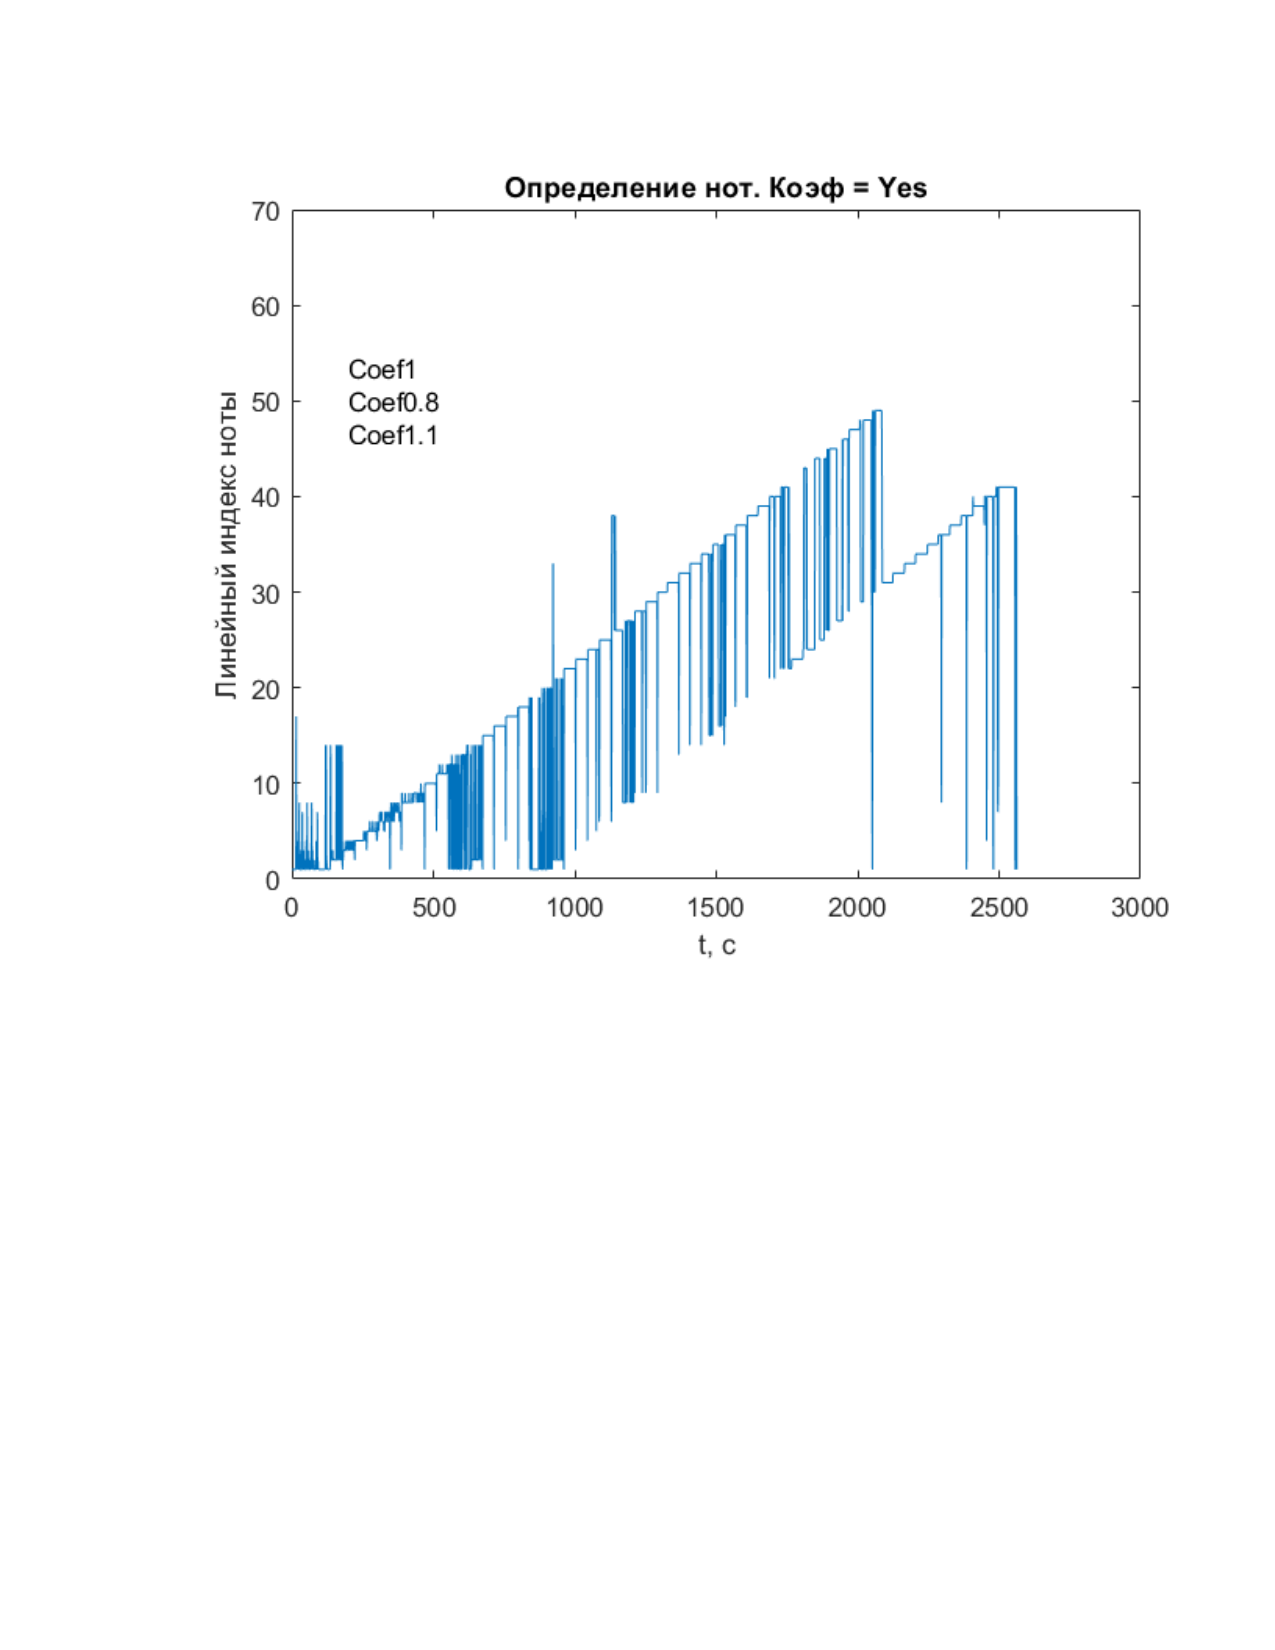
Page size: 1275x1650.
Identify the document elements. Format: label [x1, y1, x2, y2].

picture [150, 150, 1244, 970]
